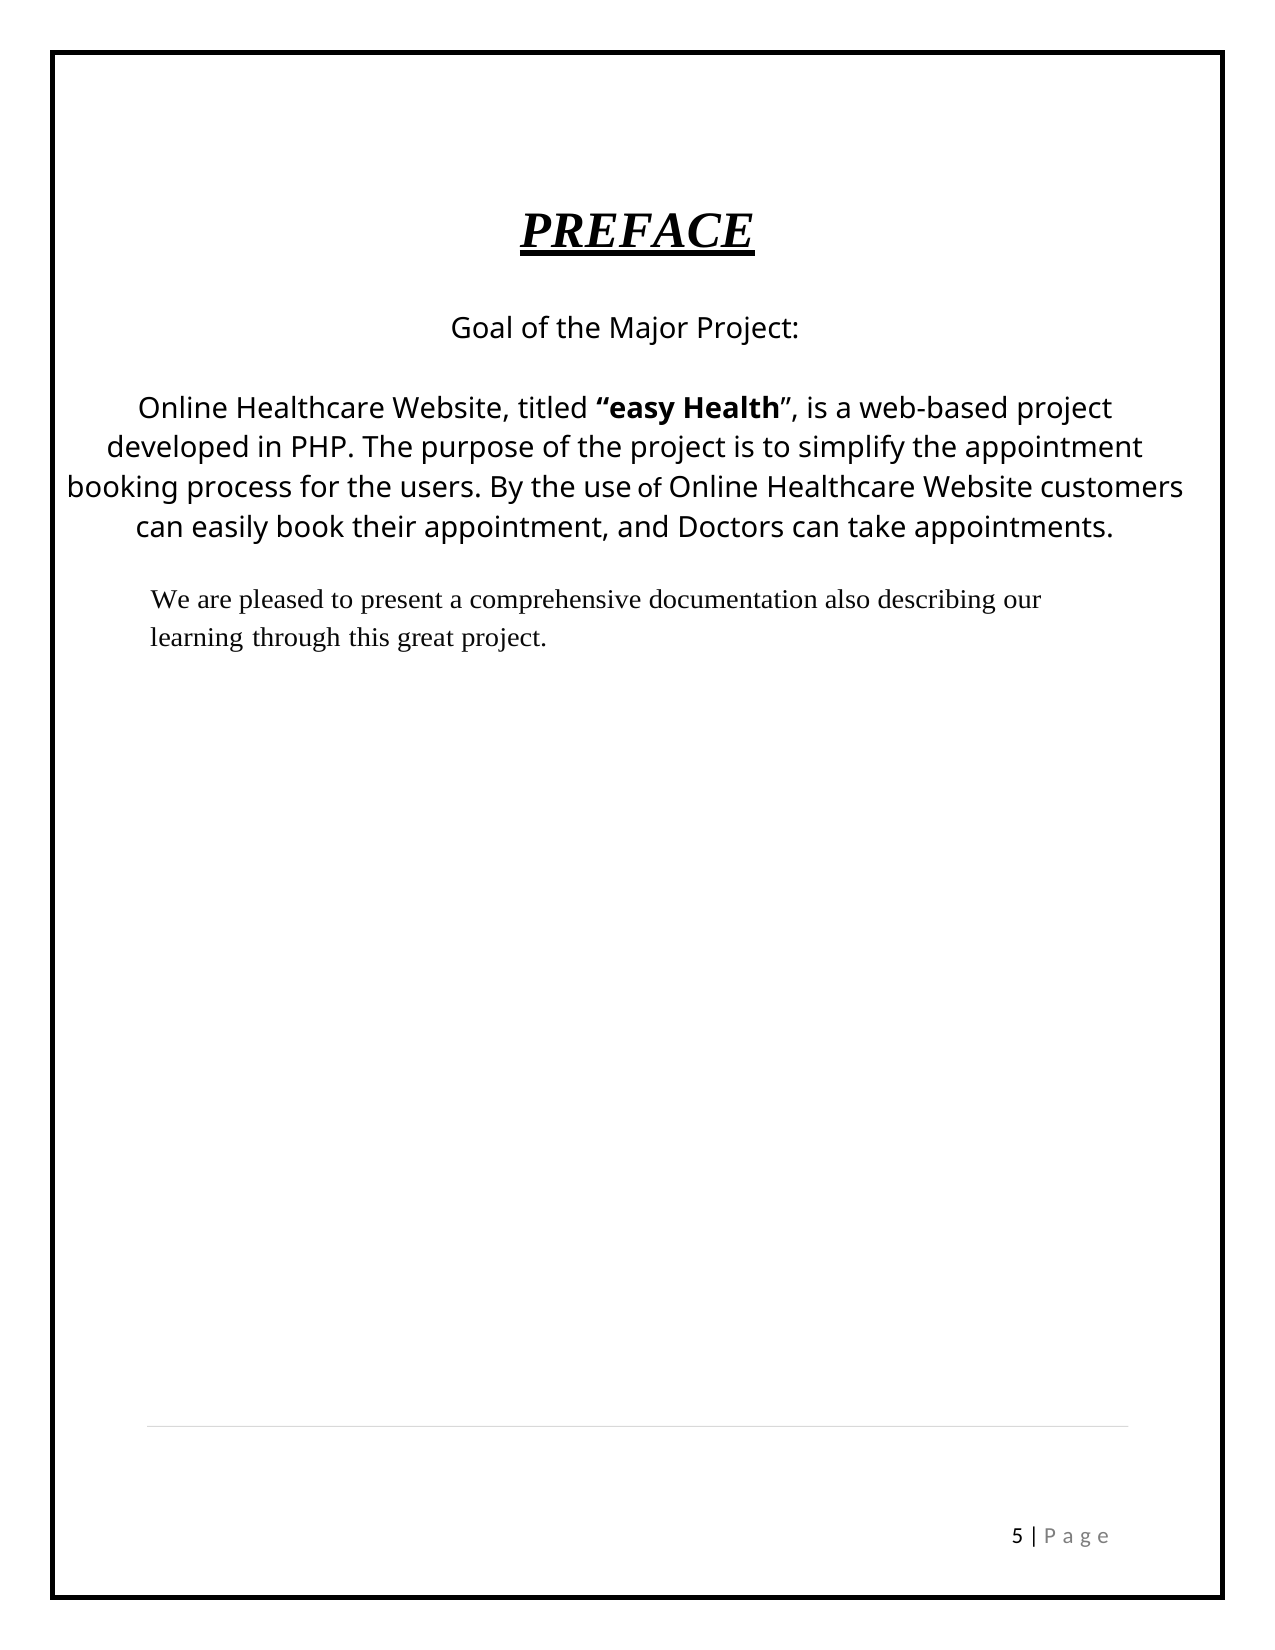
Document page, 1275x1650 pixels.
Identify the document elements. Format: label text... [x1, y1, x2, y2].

text Online Healthcare Website, titled “easy Health”, is a web-based project [64, 387, 1185, 427]
text We are pleased to present a comprehensive documentation also describing our learning through this great project. [150, 583, 1090, 652]
text developed in PHP. The purpose of the project is to simplify the appointment booking process for the users. By the use of Online Healthcare Website customers can easily book their appointment, and Doctors can take appointments. [64, 427, 1185, 546]
text Goal of the Major Project: [64, 308, 1185, 347]
subtitle PREFACE [299, 199, 975, 258]
